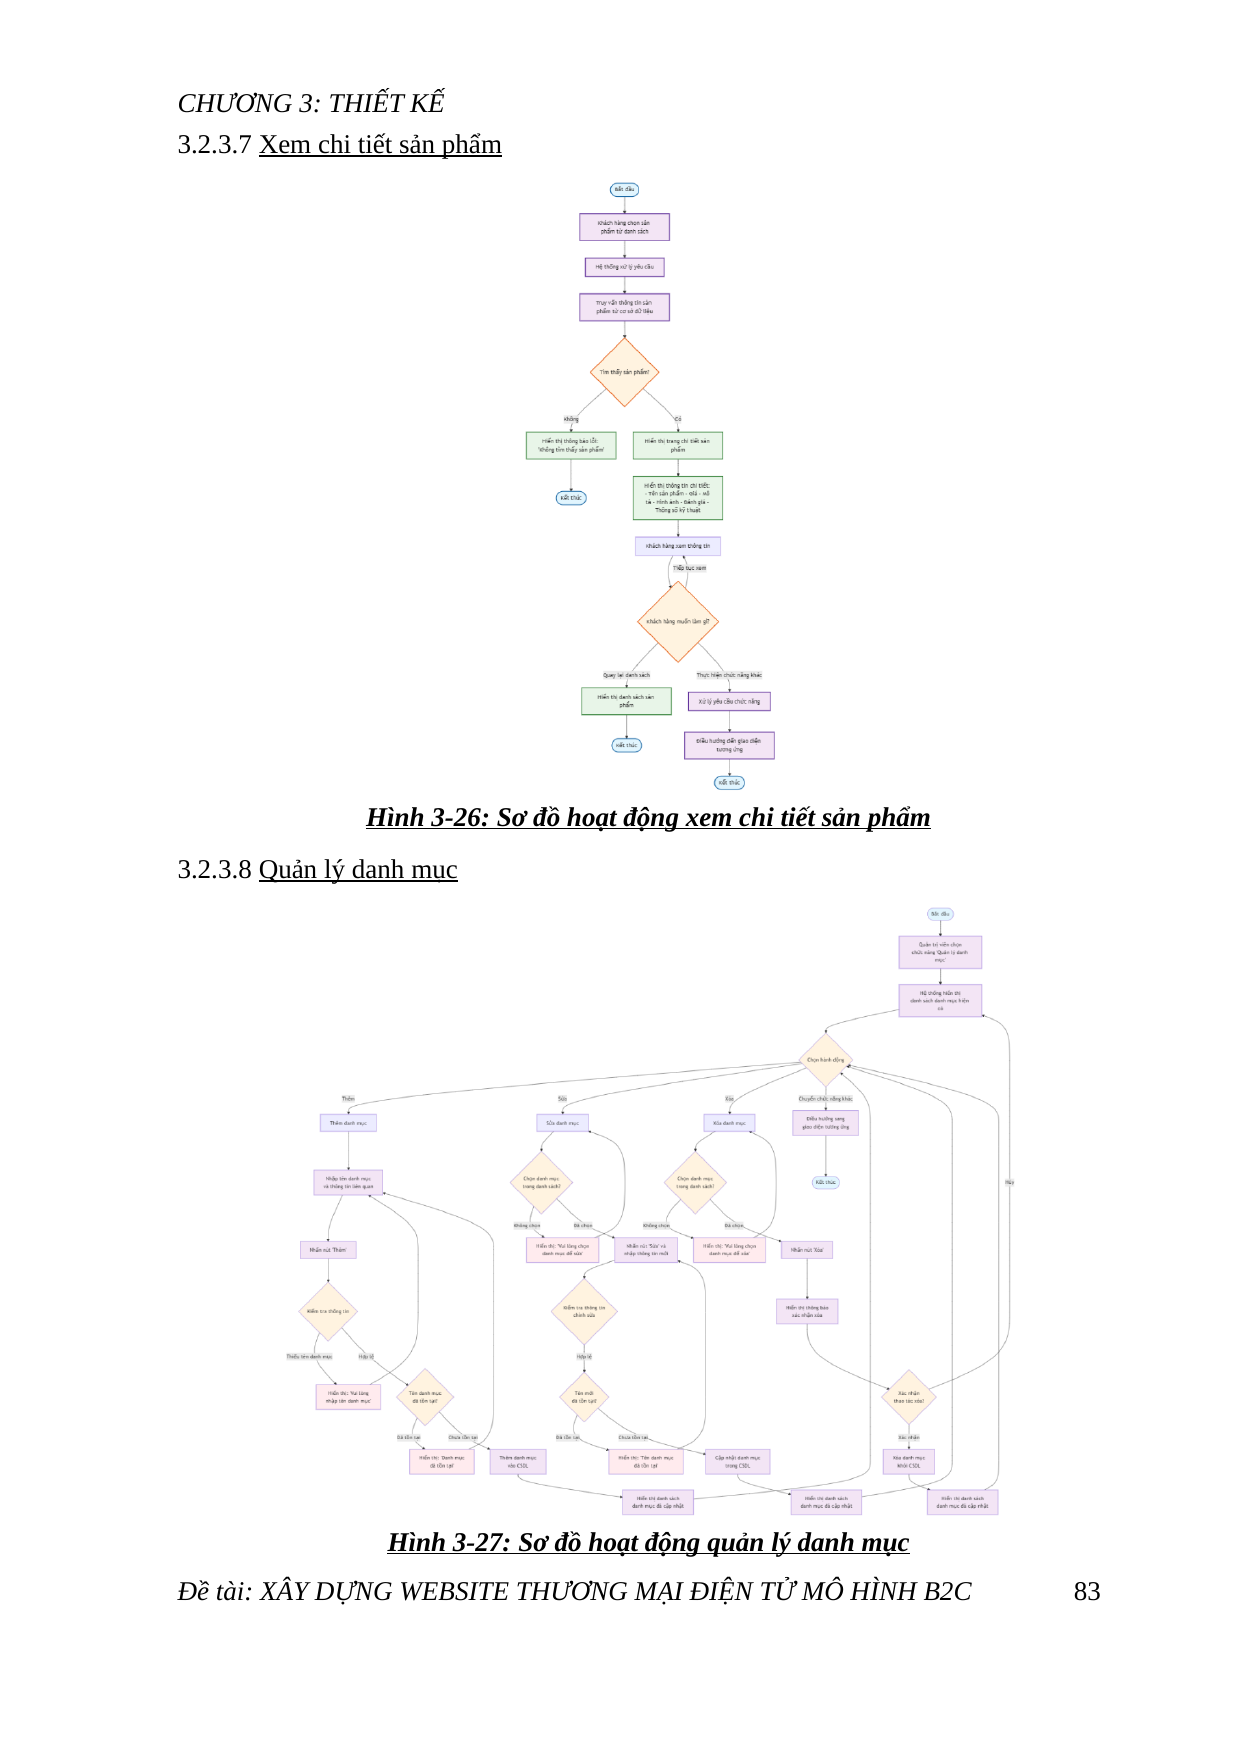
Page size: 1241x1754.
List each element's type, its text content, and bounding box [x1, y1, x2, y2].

picture [177, 180, 1123, 792]
text Hình 3-26: Sơ đồ hoạt động xem chi tiết sản phẩm [177, 801, 1122, 832]
subtitle 3.2.3.8 Quản lý danh mục [177, 853, 1122, 884]
text Hình 3-27: Sơ đồ hoạt động quản lý danh mục [177, 1526, 1122, 1557]
subtitle 3.2.3.7 Xem chi tiết sản phẩm [177, 128, 1122, 159]
picture [177, 905, 1123, 1517]
